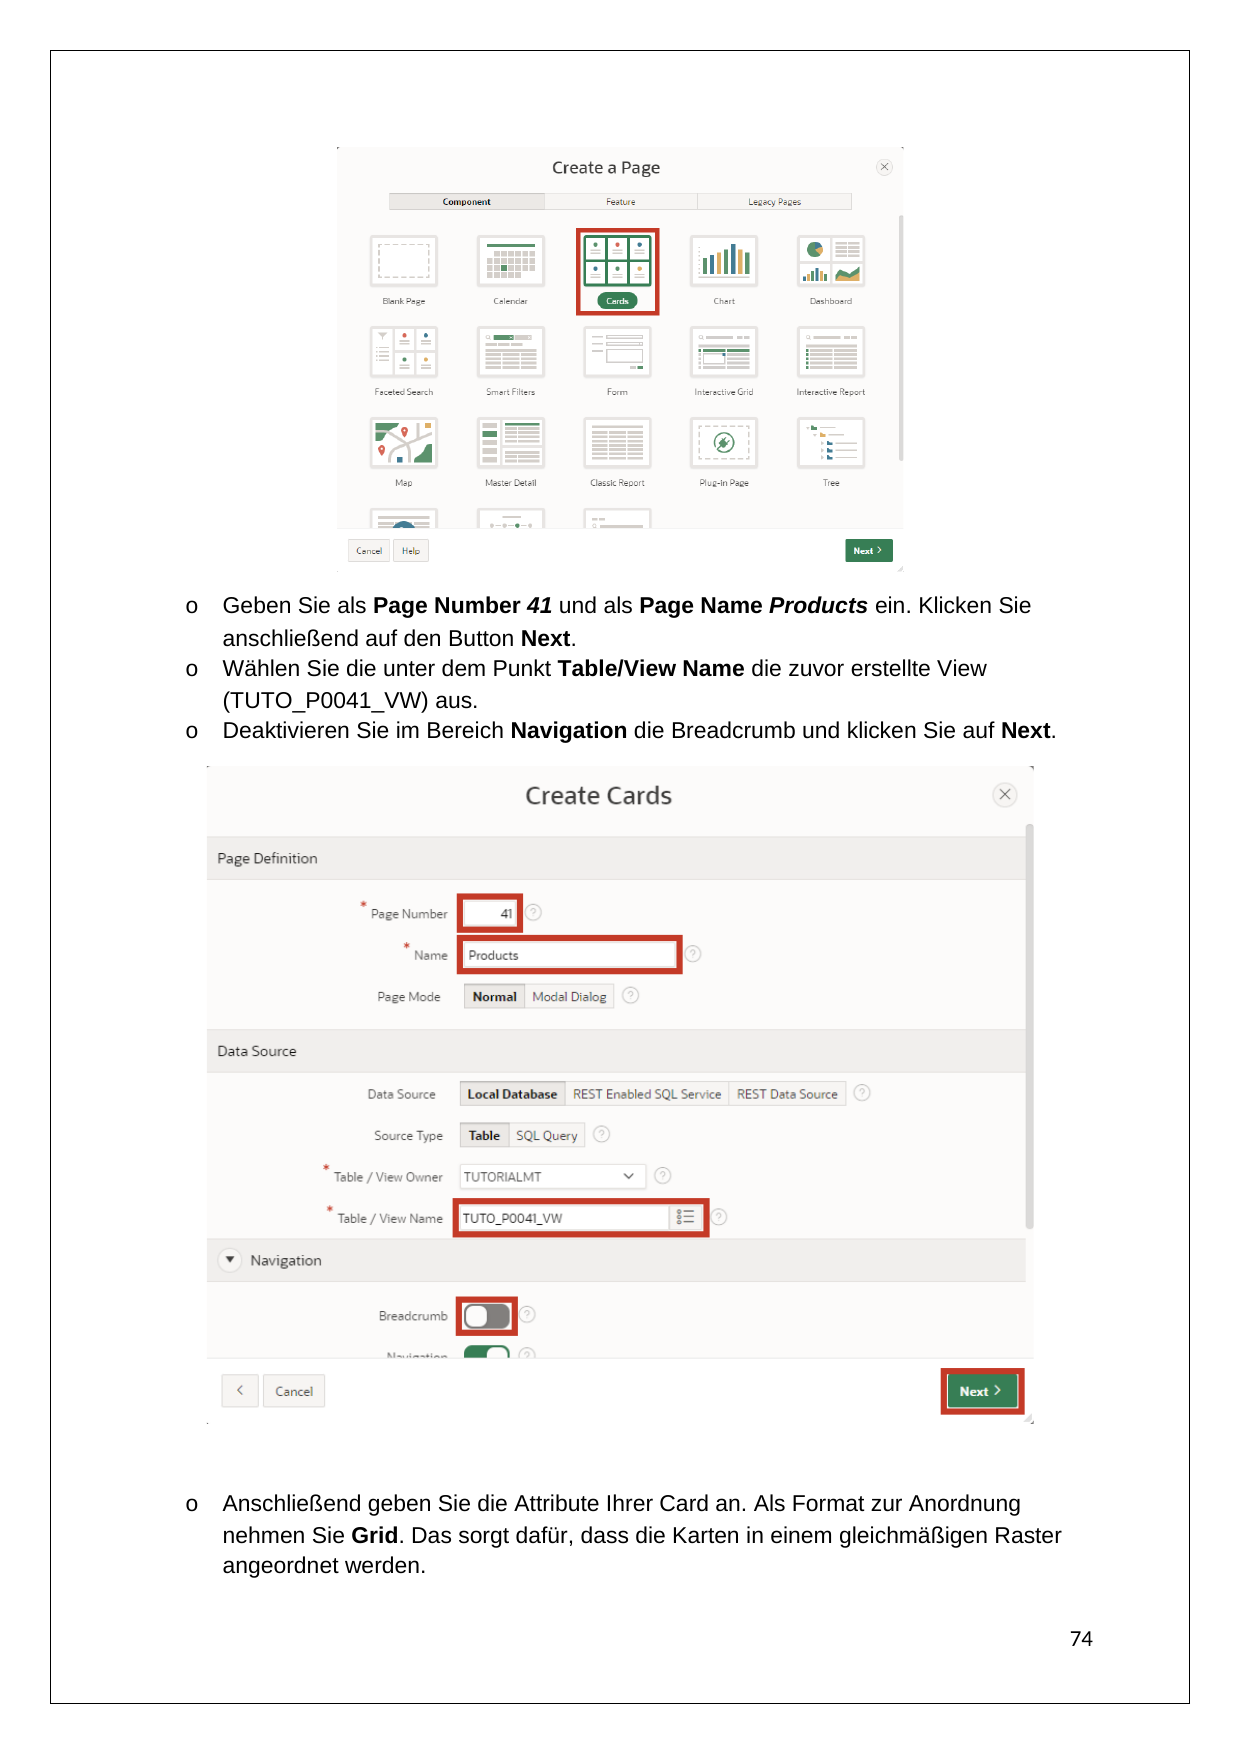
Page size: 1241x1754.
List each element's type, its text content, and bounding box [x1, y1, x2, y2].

list Wählen Sie die unter dem Punkt Table/View Name die zuvor erstellte View (TUTO_P0041_VW) aus. [185, 655, 1093, 713]
list Geben Sie als Page Number 41 und als Page Name Products ein. Klicken Sie anschließend auf den Button Next. [185, 592, 1093, 651]
picture [206, 766, 1034, 1424]
list Anschließend geben Sie die Attribute Ihrer Card an. Als Format zur Anordnung nehmen Sie Grid. Das sorgt dafür, dass die Karten in einem gleichmäßigen Raster angeordnet werden. [185, 1489, 1093, 1578]
picture [337, 147, 904, 572]
list Deaktivieren Sie im Bereich Navigation die Breadcrumb und klicken Sie auf Next. [185, 717, 1093, 746]
